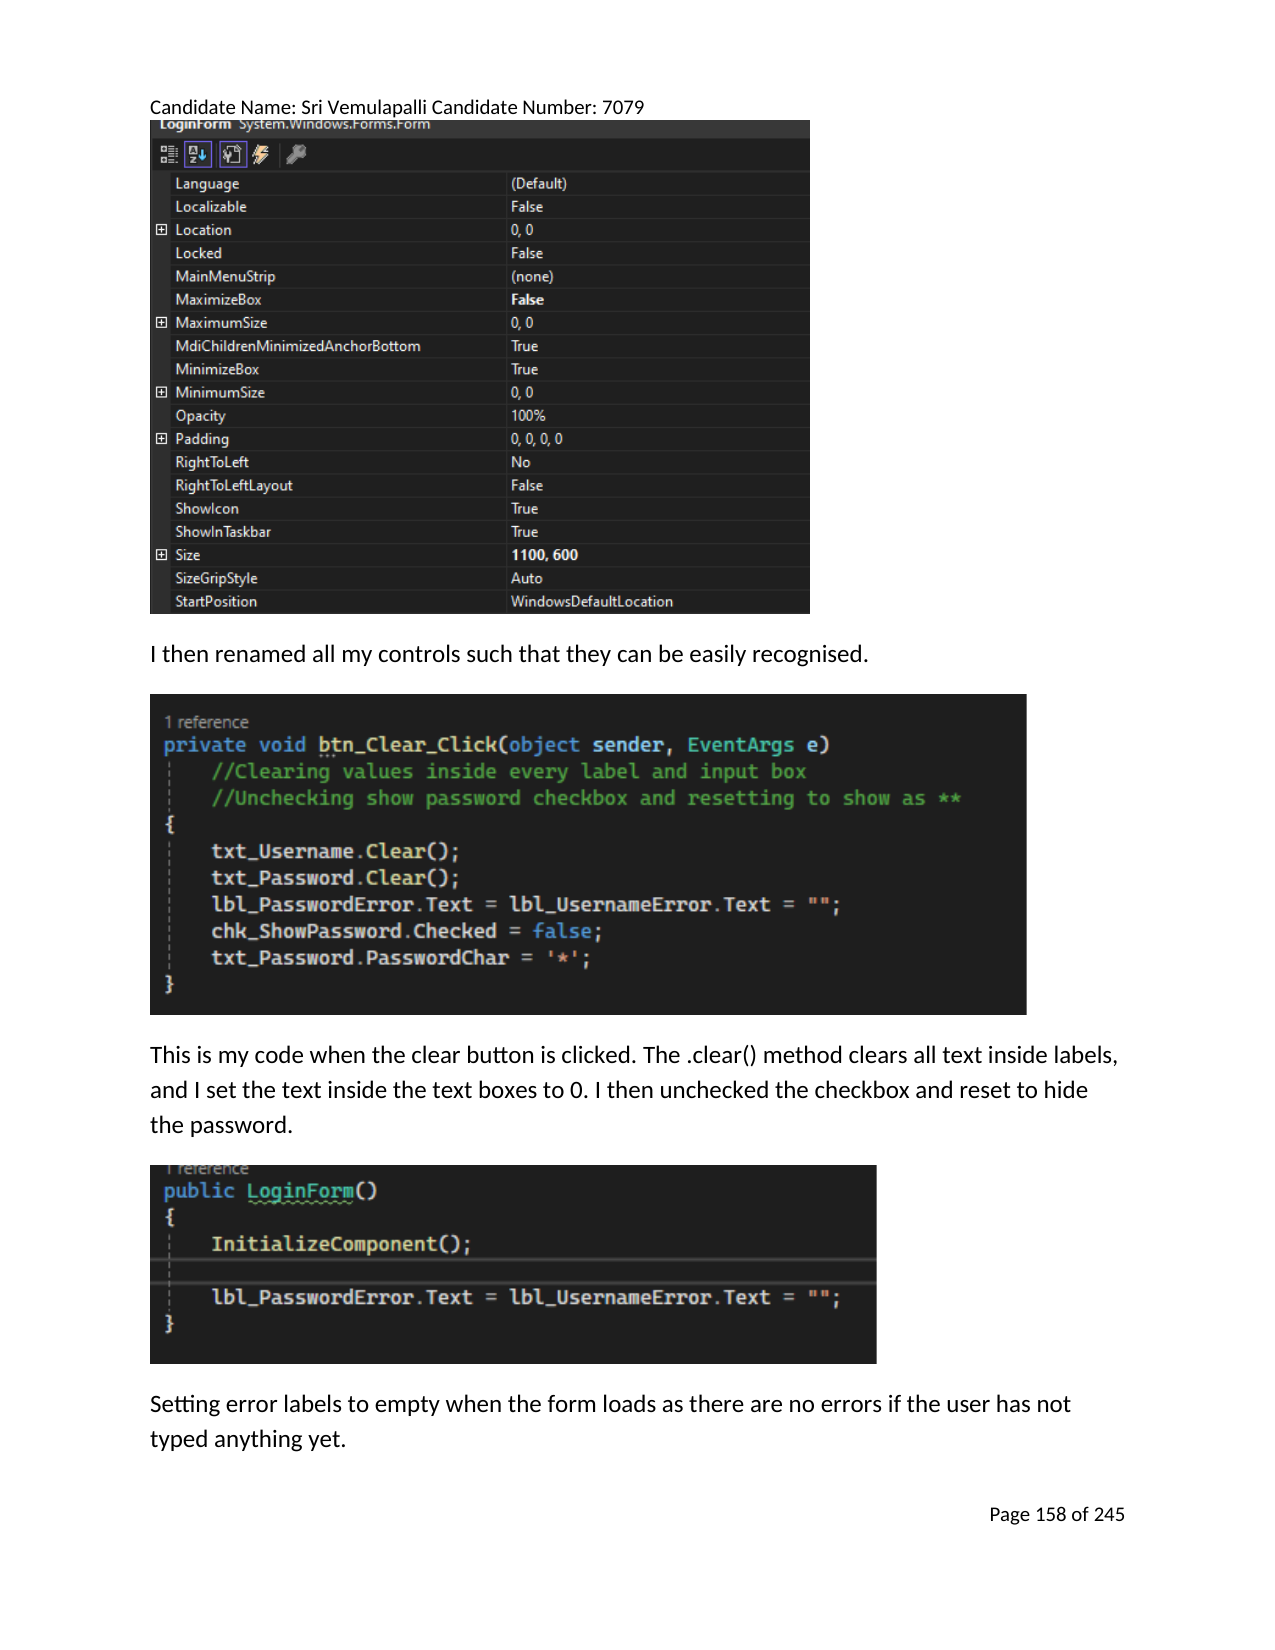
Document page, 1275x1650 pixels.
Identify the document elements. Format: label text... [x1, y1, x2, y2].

text This is my code when the clear button is clicked. The .clear() method clears all text inside labels, and I set the text inside the text boxes to 0. I then unchecked the checkbox and reset to hide the password. [150, 1039, 1125, 1140]
picture [150, 694, 1027, 1015]
text I then renamed all my controls such that they can be easily recognised. [150, 638, 1125, 669]
picture [150, 1165, 877, 1364]
text Setting error labels to empty when the form loads as there are no errors if the user has not typed anything yet. [150, 1388, 1125, 1454]
picture [150, 120, 810, 614]
